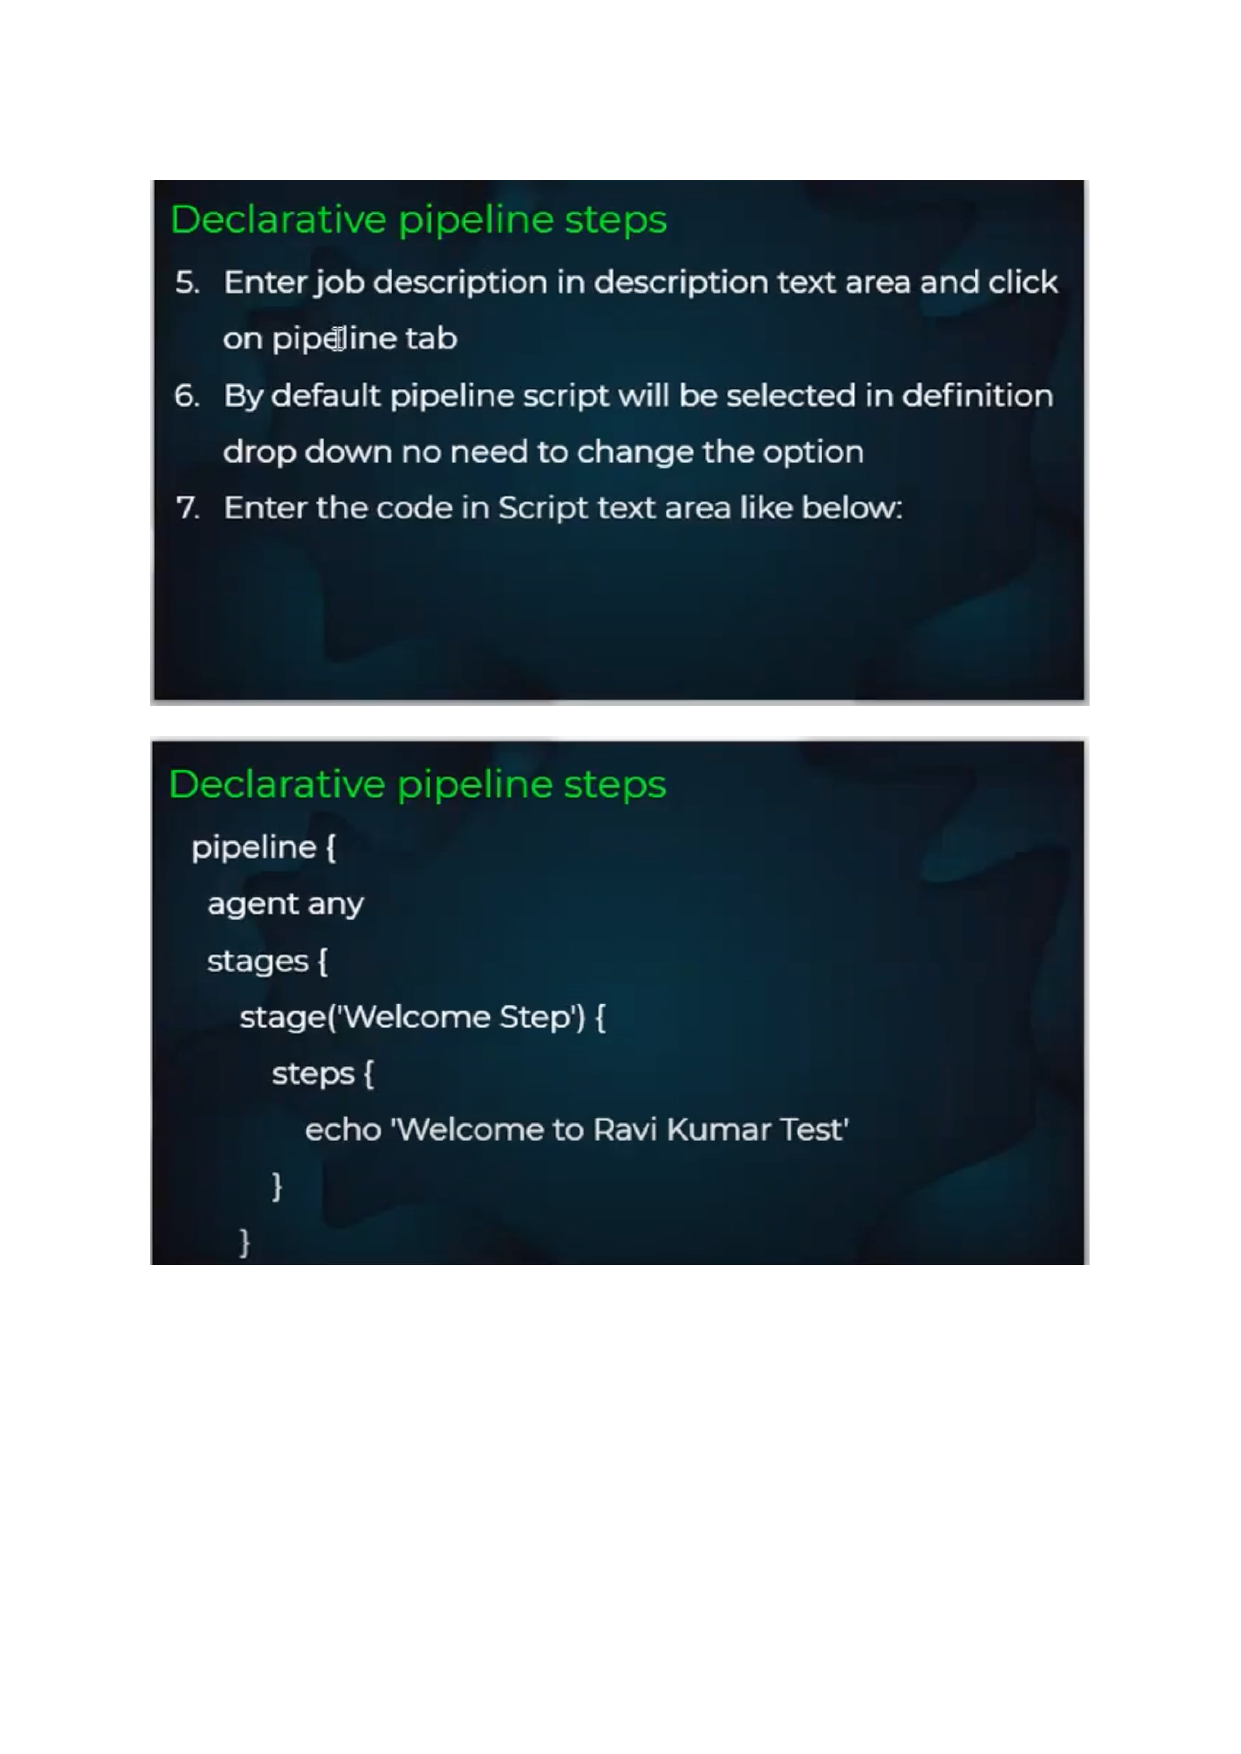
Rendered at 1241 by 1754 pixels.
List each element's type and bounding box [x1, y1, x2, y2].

picture [150, 736, 1090, 1265]
picture [150, 180, 1090, 706]
